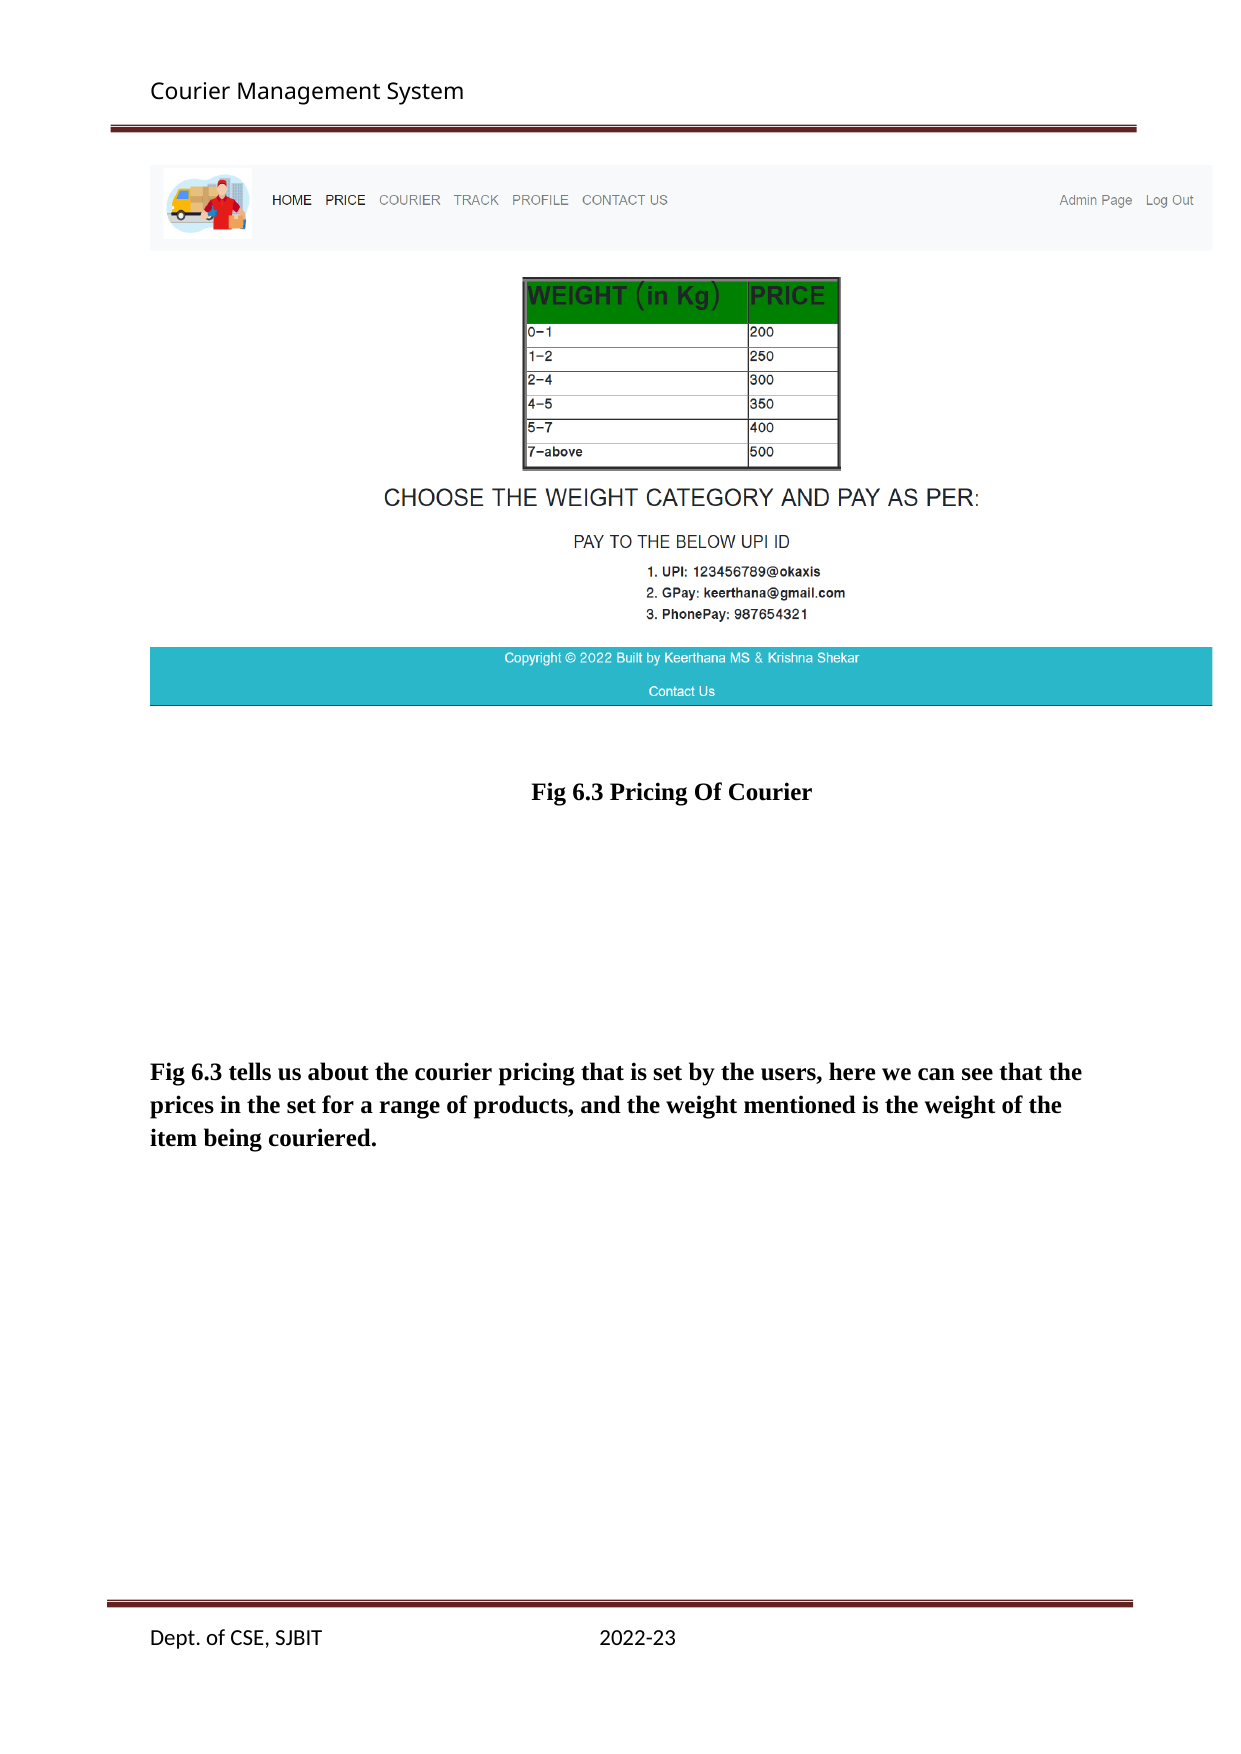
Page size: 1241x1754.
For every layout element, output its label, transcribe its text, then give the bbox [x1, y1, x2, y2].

picture [150, 165, 1213, 706]
text Fig 6.3 Pricing Of Courier [150, 777, 1090, 805]
text Fig 6.3 tells us about the courier pricing that is set by the users, here we can see that the prices in the set for a range of products, and the weight mentioned is the weight of the item being couriered. [150, 1057, 1090, 1152]
